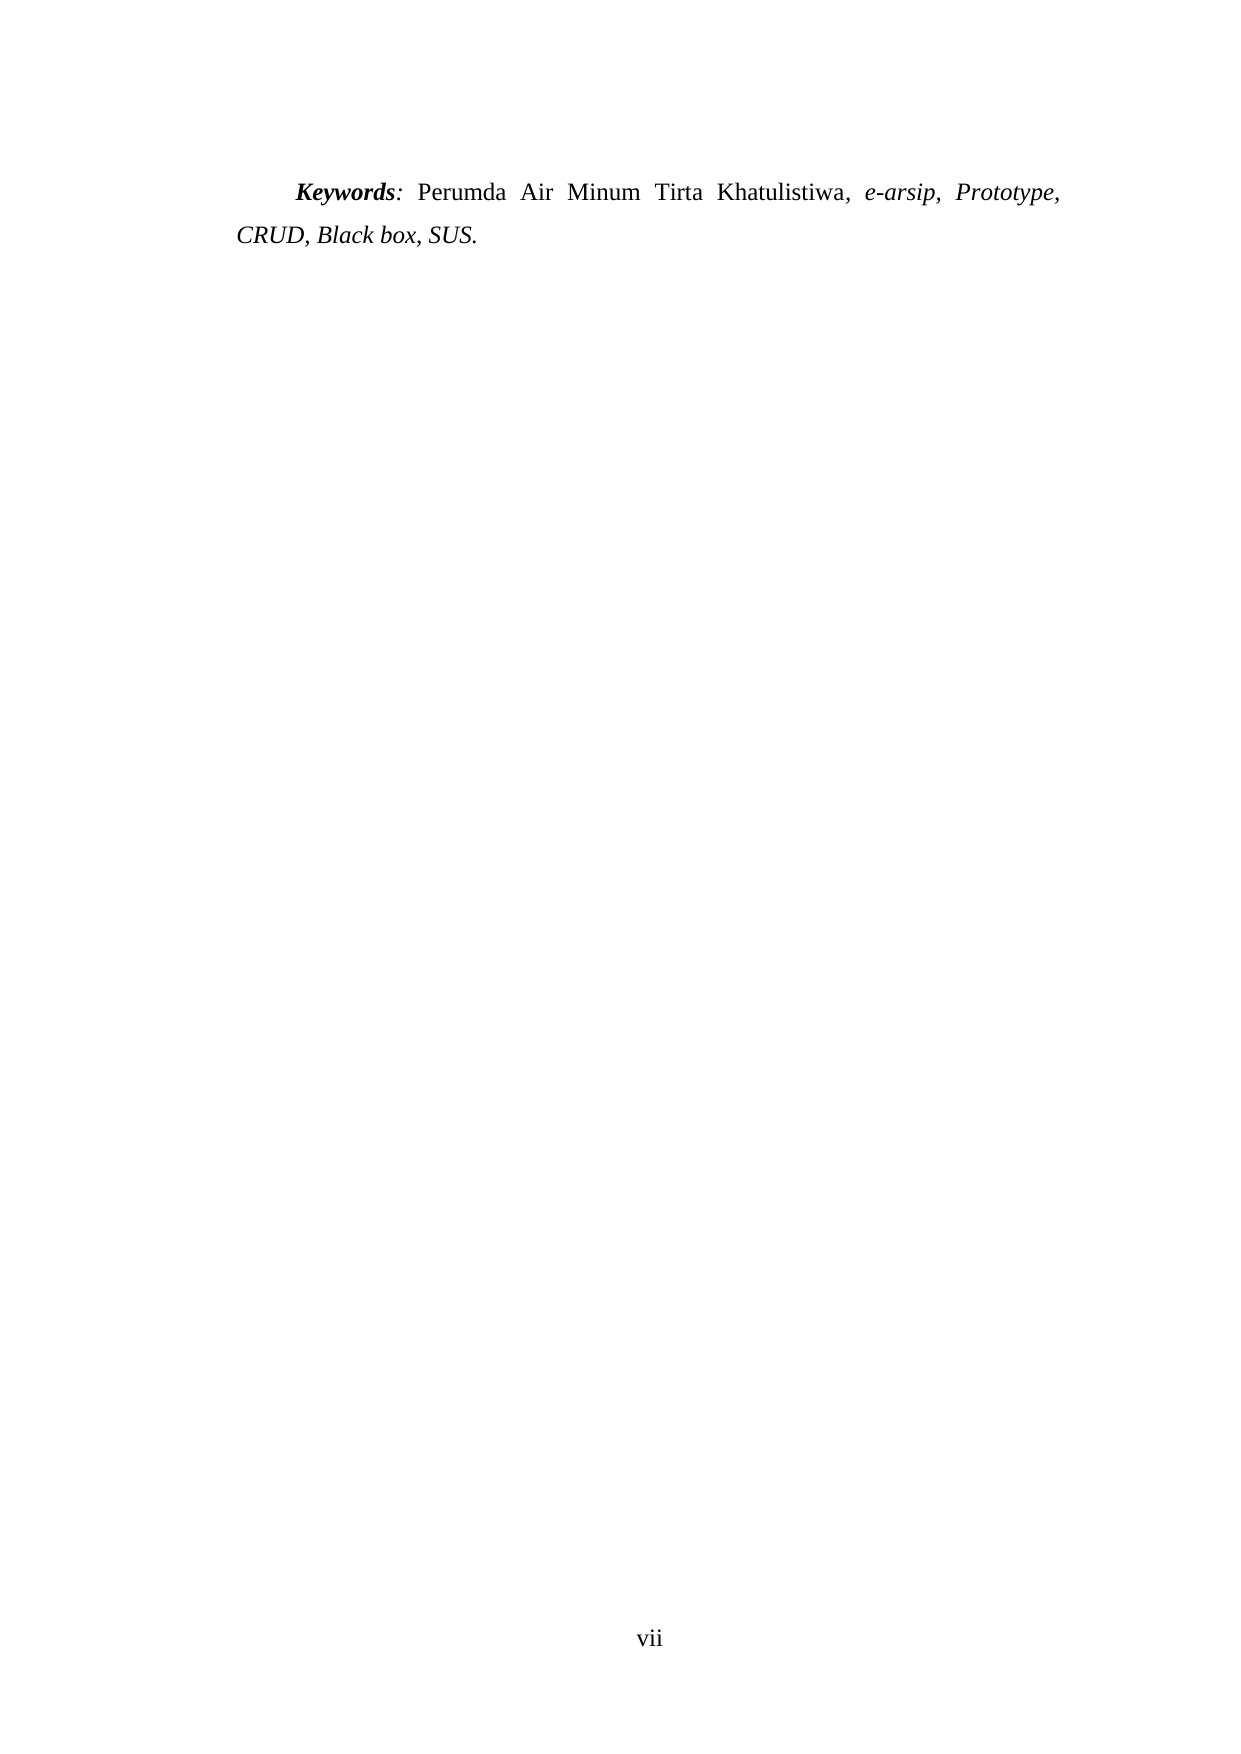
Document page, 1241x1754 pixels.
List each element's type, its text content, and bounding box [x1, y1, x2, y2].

text Keywords: Perumda Air Minum Tirta Khatulistiwa, e-arsip, Prototype, CRUD, Black box, SUS. [236, 177, 1063, 249]
